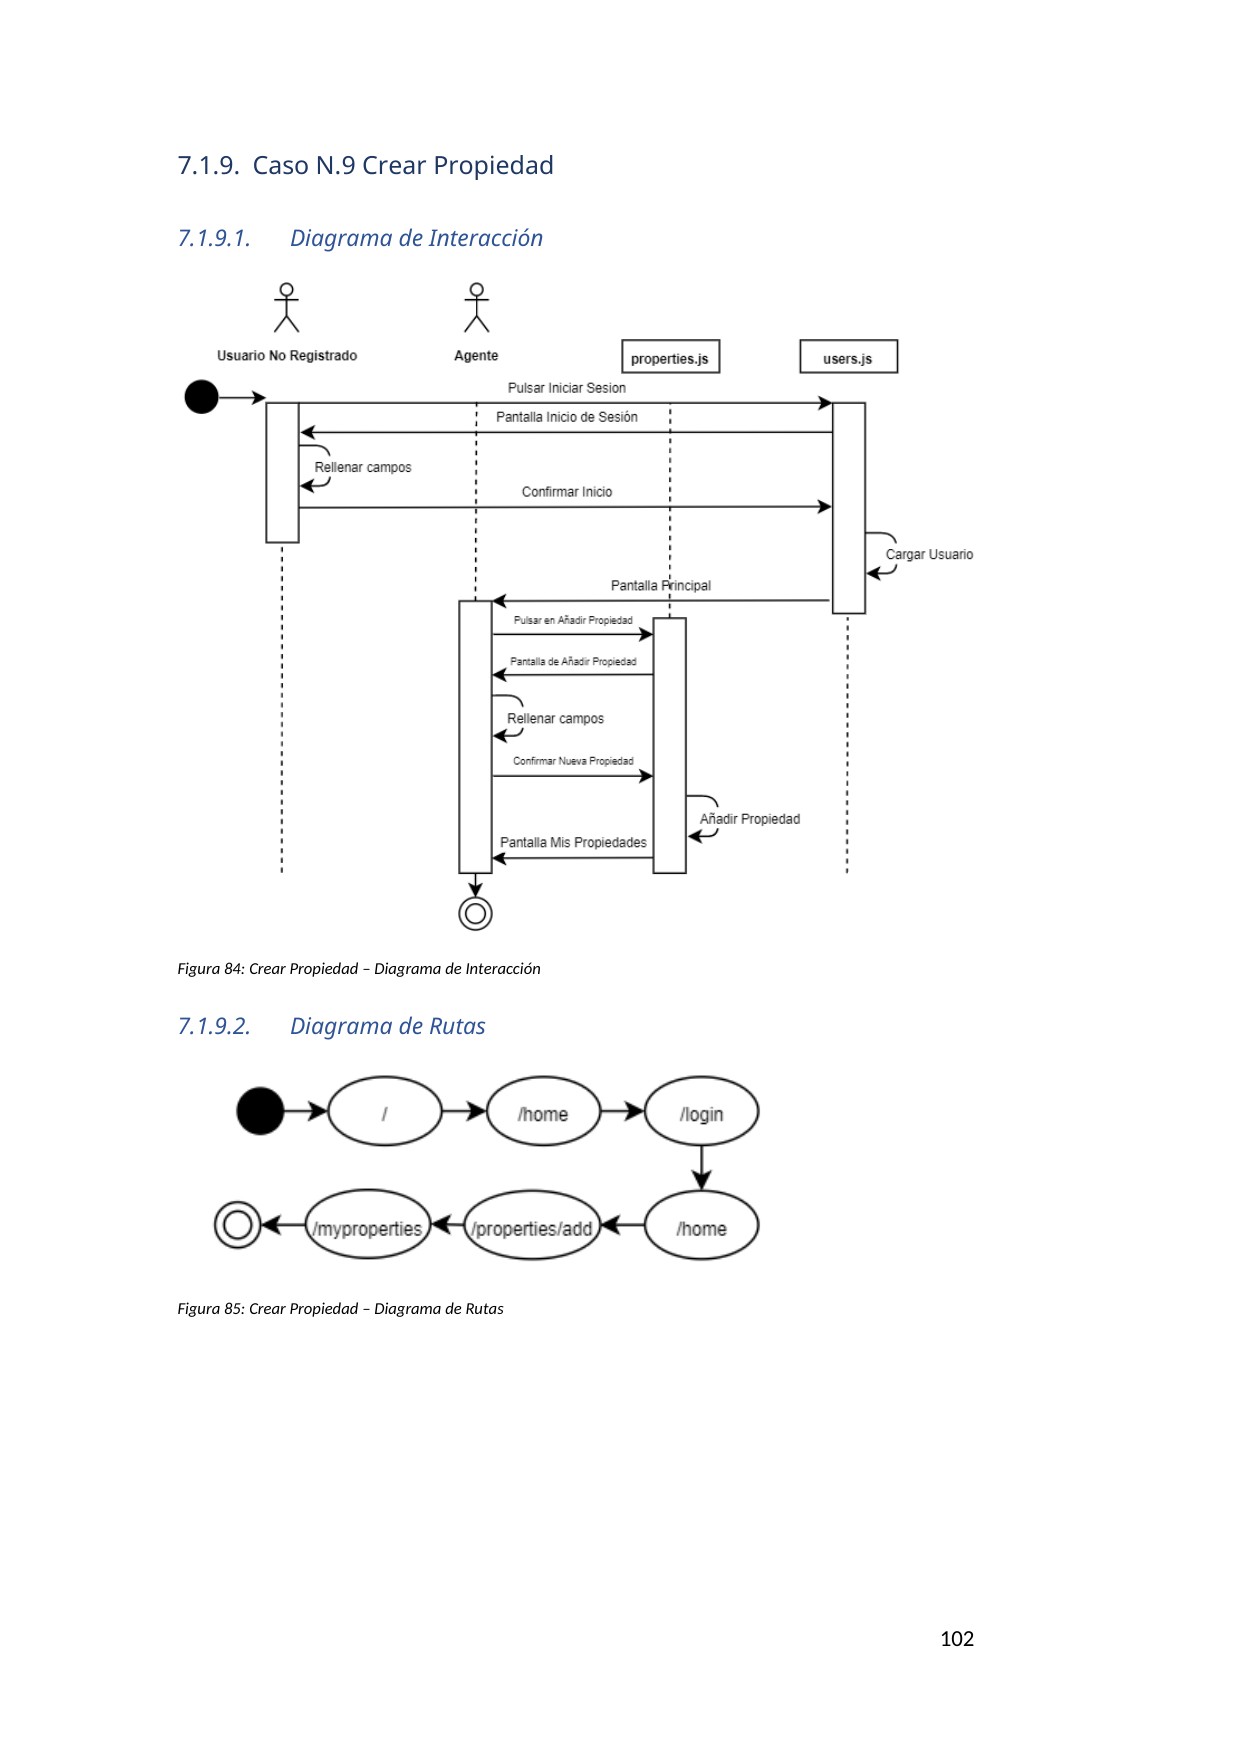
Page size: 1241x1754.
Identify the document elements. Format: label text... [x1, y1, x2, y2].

text Figura 84: Crear Propiedad – Diagrama de Interacción [177, 958, 974, 979]
picture [177, 280, 975, 940]
subtitle Caso N.9 Crear Propiedad [177, 148, 974, 182]
subtitle Diagrama de Interacción [177, 222, 974, 253]
text Figura 85: Crear Propiedad – Diagrama de Rutas [177, 1298, 974, 1318]
subtitle Diagrama de Rutas [177, 1009, 974, 1041]
picture [177, 1068, 771, 1280]
